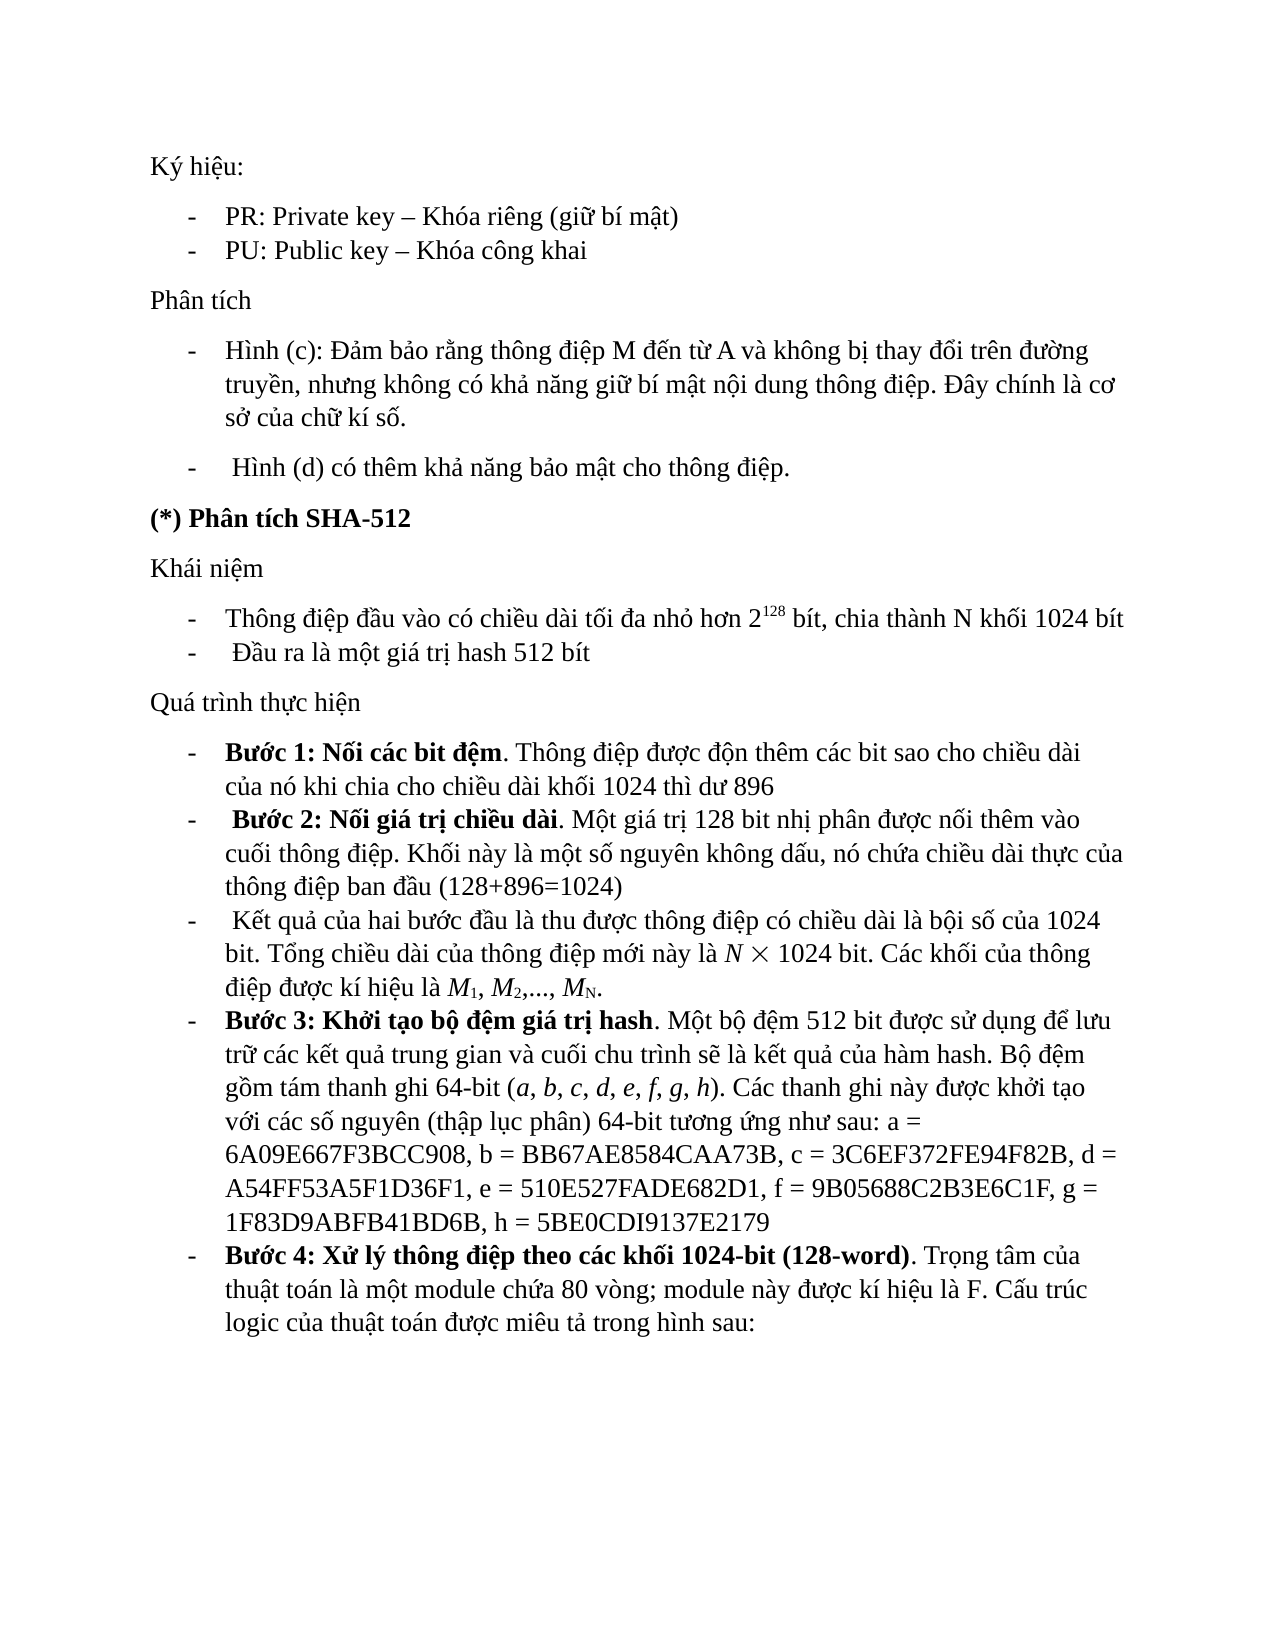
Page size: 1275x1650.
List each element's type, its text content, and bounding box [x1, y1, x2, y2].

list Bước 3: Khởi tạo bộ đệm giá trị hash. Một bộ đệm 512 bit được sử dụng để lưu trữ các kết quả trung gian và cuối chu trình sẽ là kết quả của hàm hash. Bộ đệm gồm tám thanh ghi 64-bit (a, b, c, d, e, f, g, h). Các thanh ghi này được khởi tạo với các số nguyên (thập lục phân) 64-bit tương ứng như sau: a = 6A09E667F3BCC908, b = BB67AE8584CAA73B, c = 3C6EF372FE94F82B, d = A54FF53A5F1D36F1, e = 510E527FADE682D1, f = 9B05688C2B3E6C1F, g = 1F83D9ABFB41BD6B, h = 5BE0CDI9137E2179 [187, 1004, 1125, 1237]
list Kết quả của hai bước đầu là thu được thông điệp có chiều dài là bội số của 1024 bit. Tổng chiều dài của thông điệp mới này là N 1024 bit. Các khối của thông điệp được kí hiệu là M1, M2,..., MN. [187, 904, 1125, 1002]
text Quá trình thực hiện [150, 686, 1125, 717]
text (*) Phân tích SHA-512 [150, 502, 1125, 533]
list Bước 4: Xử lý thông điệp theo các khối 1024-bit (128-word). Trọng tâm của thuật toán là một module chứa 80 vòng; module này được kí hiệu là F. Cấu trúc logic của thuật toán được miêu tả trong hình sau: [187, 1239, 1125, 1337]
list Hình (c): Đảm bảo rằng thông điệp M đến từ A và không bị thay đổi trên đường truyền, nhưng không có khả năng giữ bí mật nội dung thông điệp. Đây chính là cơ sở của chữ kí số. [187, 334, 1125, 432]
list Thông điệp đầu vào có chiều dài tối đa nhỏ hơn 2128 bít, chia thành N khối 1024 bít [187, 602, 1125, 633]
text Khái niệm [150, 552, 1125, 583]
text Phân tích [150, 284, 1125, 315]
list Hình (d) có thêm khả năng bảo mật cho thông điệp. [187, 451, 1125, 483]
list Bước 1: Nối các bit đệm. Thông điệp được độn thêm các bit sao cho chiều dài của nó khi chia cho chiều dài khối 1024 thì dư 896 [187, 736, 1125, 801]
text Ký hiệu: [150, 150, 1125, 181]
list PR: Private key – Khóa riêng (giữ bí mật) [187, 200, 1125, 231]
list Bước 2: Nối giá trị chiều dài. Một giá trị 128 bit nhị phân được nối thêm vào cuối thông điệp. Khối này là một số nguyên không dấu, nó chứa chiều dài thực của thông điệp ban đầu (128+896=1024) [187, 803, 1125, 901]
list Đầu ra là một giá trị hash 512 bít [187, 636, 1125, 667]
list PU: Public key – Khóa công khai [187, 234, 1125, 265]
